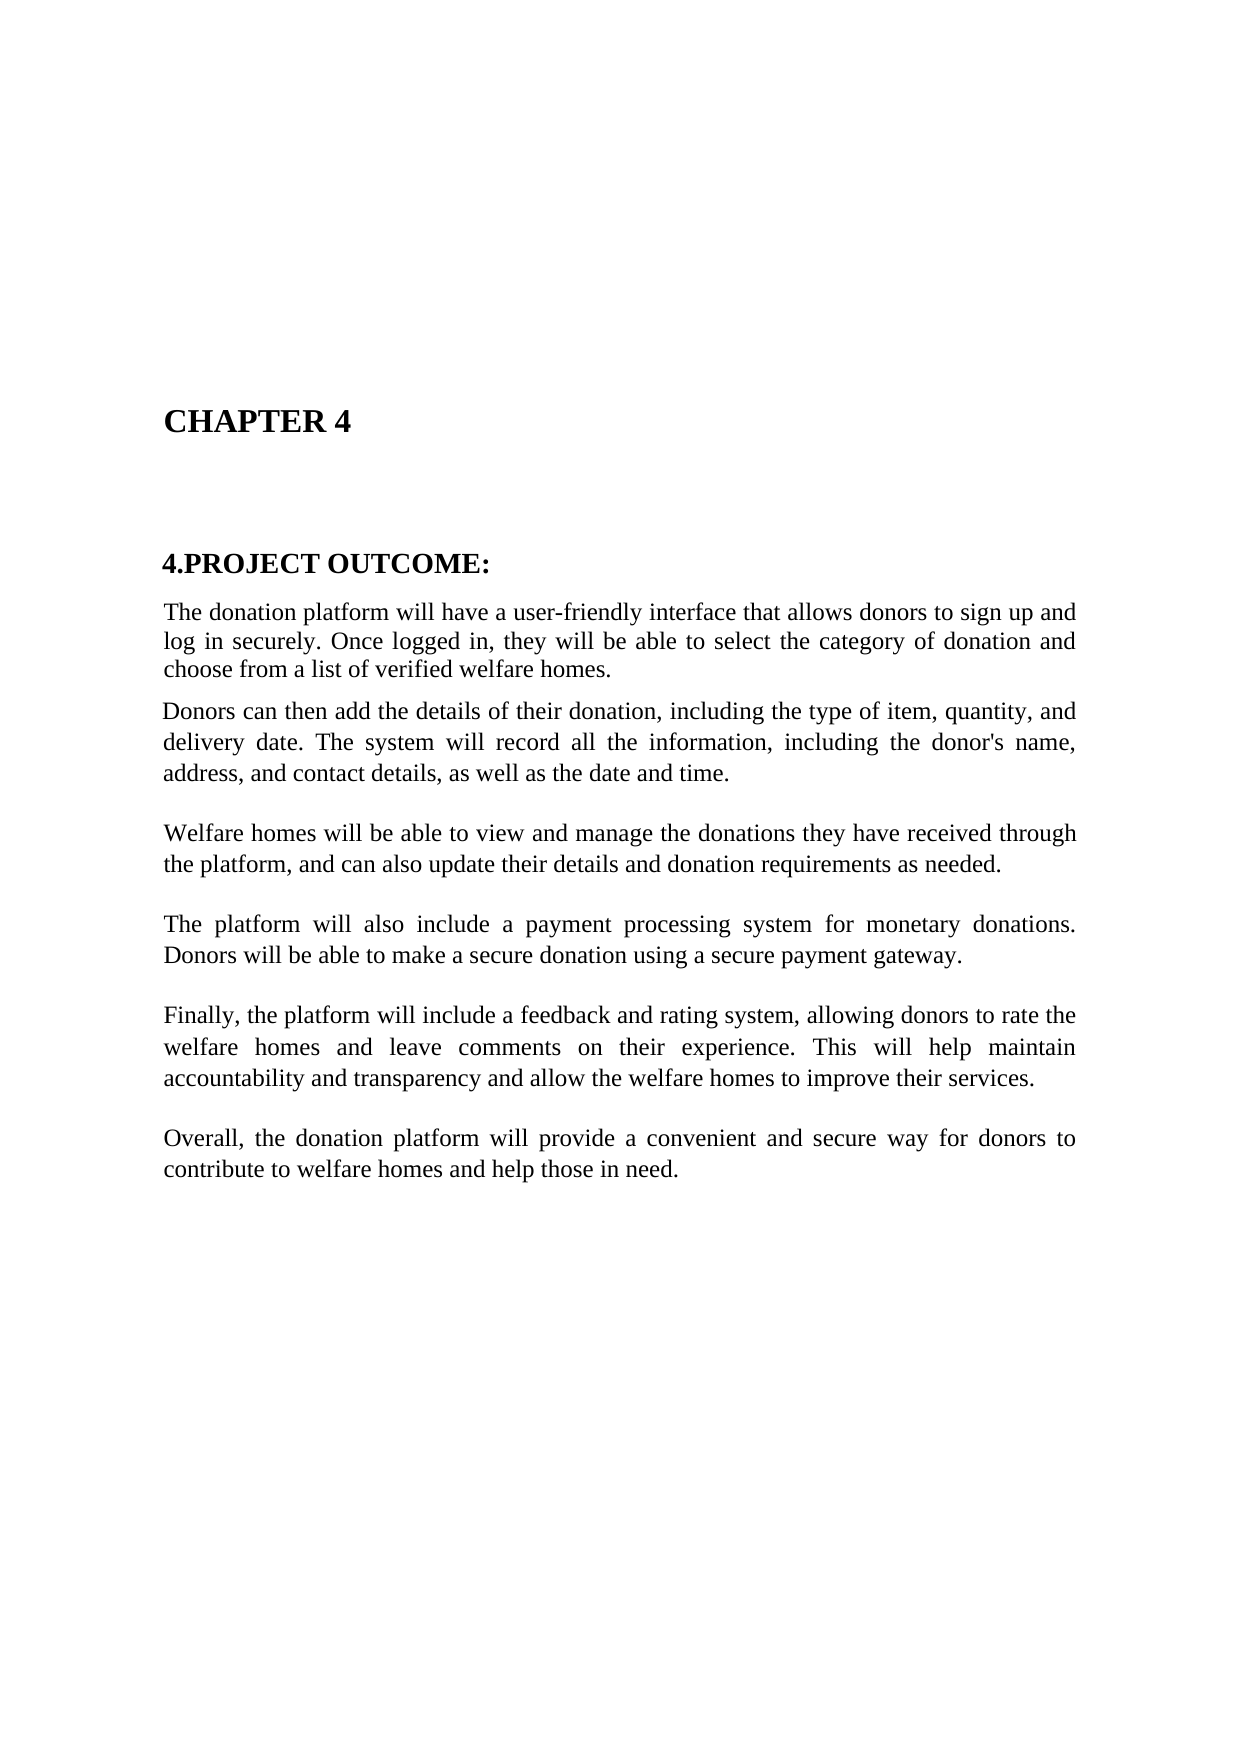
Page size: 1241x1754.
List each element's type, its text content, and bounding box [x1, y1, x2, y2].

text 4.PROJECT OUTCOME: [162, 546, 1077, 579]
text CHAPTER 4 [163, 402, 1077, 440]
text Overall, the donation platform will provide a convenient and secure way for donors to contribute to welfare homes and help those in need. [163, 1123, 1077, 1183]
text The platform will also include a payment processing system for monetary donations. Donors will be able to make a secure donation using a secure payment gateway. [163, 909, 1077, 969]
text Finally, the platform will include a feedback and rating system, allowing donors to rate the welfare homes and leave comments on their experience. This will help maintain accountability and transparency and allow the welfare homes to improve their services. [163, 1001, 1077, 1091]
text The donation platform will have a user-friendly interface that allows donors to sign up and log in securely. Once logged in, they will be able to select the category of donation and choose from a list of verified welfare homes. [163, 598, 1077, 683]
text Welfare homes will be able to view and manage the donations they have received through the platform, and can also update their details and donation requirements as needed. [163, 818, 1077, 878]
text Donors can then add the details of their donation, including the type of item, quantity, and delivery date. The system will record all the information, including the donor's name, address, and contact details, as well as the date and time. [162, 696, 1077, 787]
